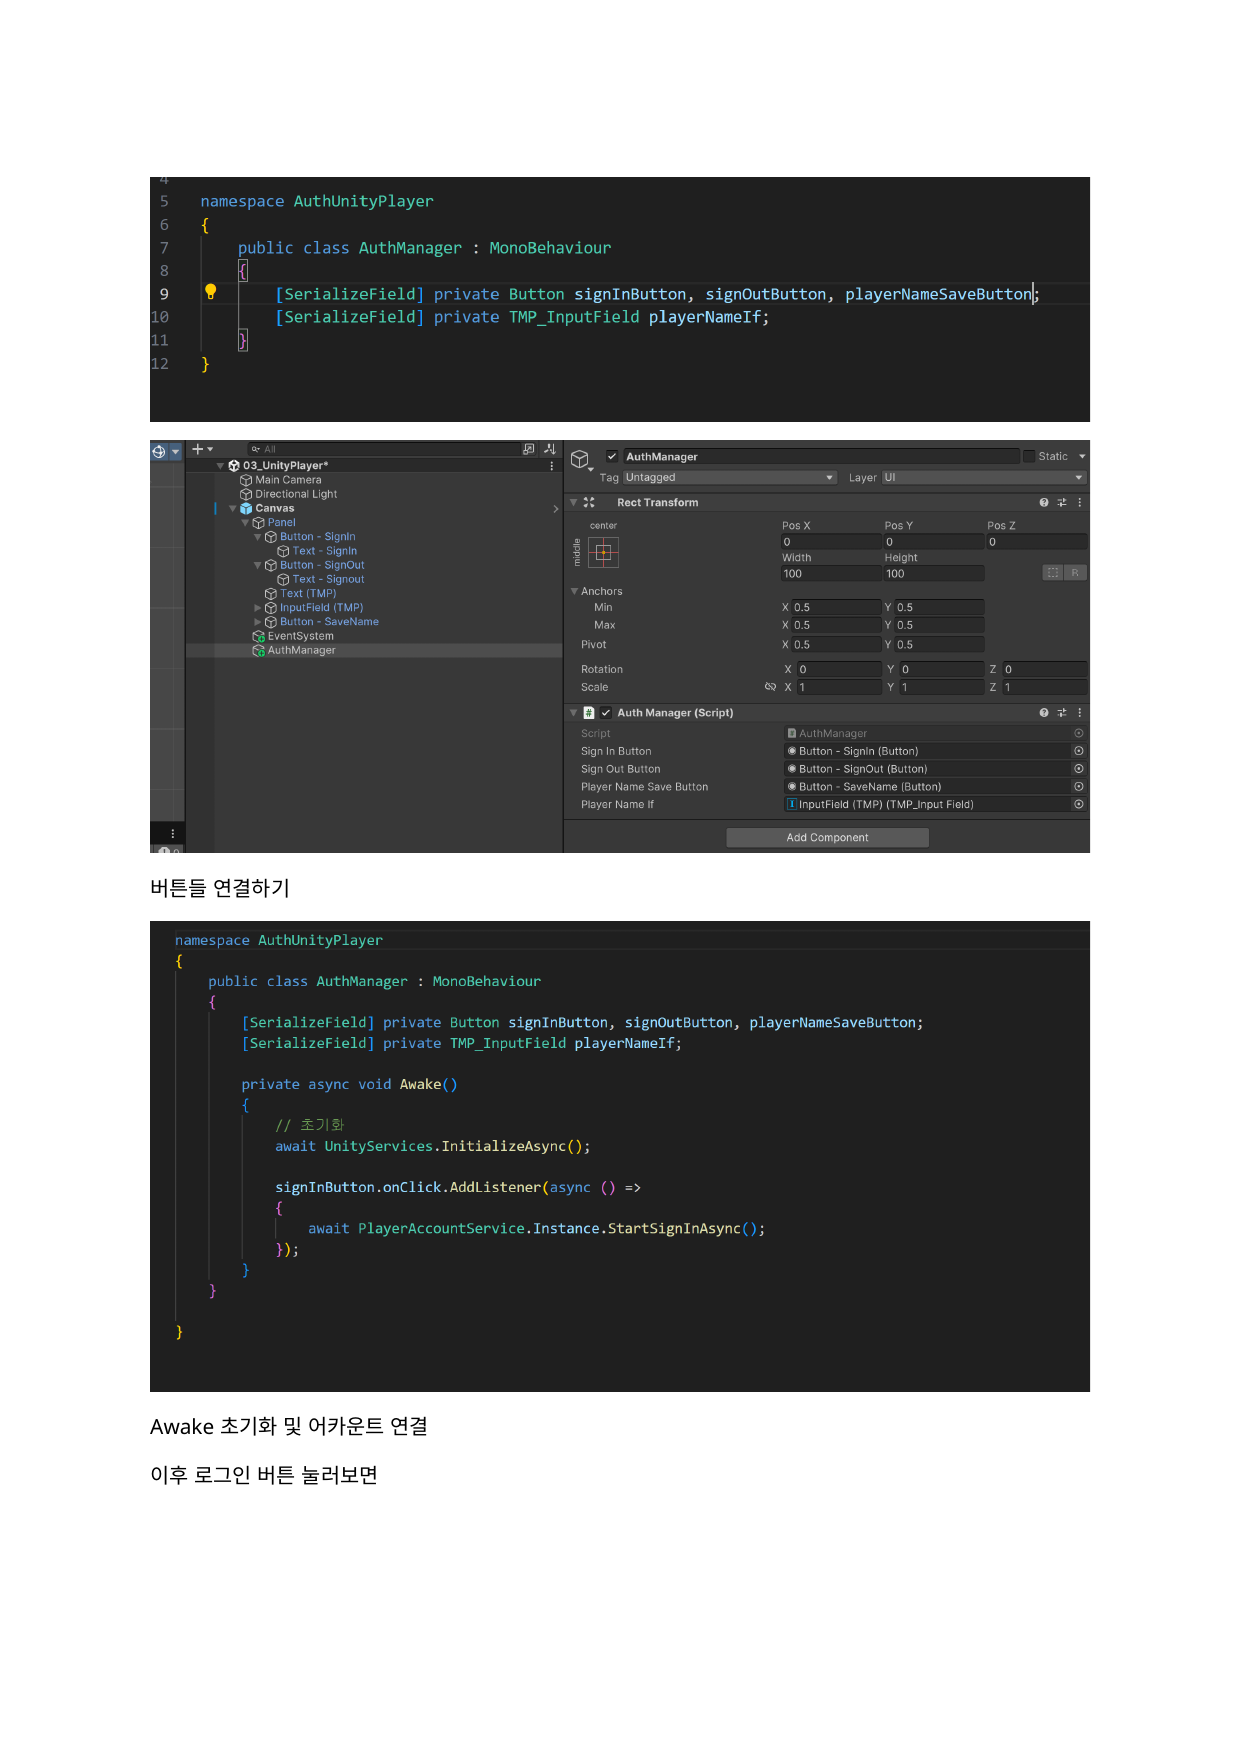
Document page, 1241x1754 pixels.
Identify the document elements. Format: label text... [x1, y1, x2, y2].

text 버튼들 연결하기 [150, 872, 1090, 902]
picture [150, 921, 1091, 1392]
picture [150, 440, 1091, 853]
text Awake 초기화 및 어카운트 연결 [150, 1410, 1090, 1441]
picture [150, 177, 1091, 422]
text 이후 로그인 버튼 눌러보면 [150, 1460, 1090, 1490]
